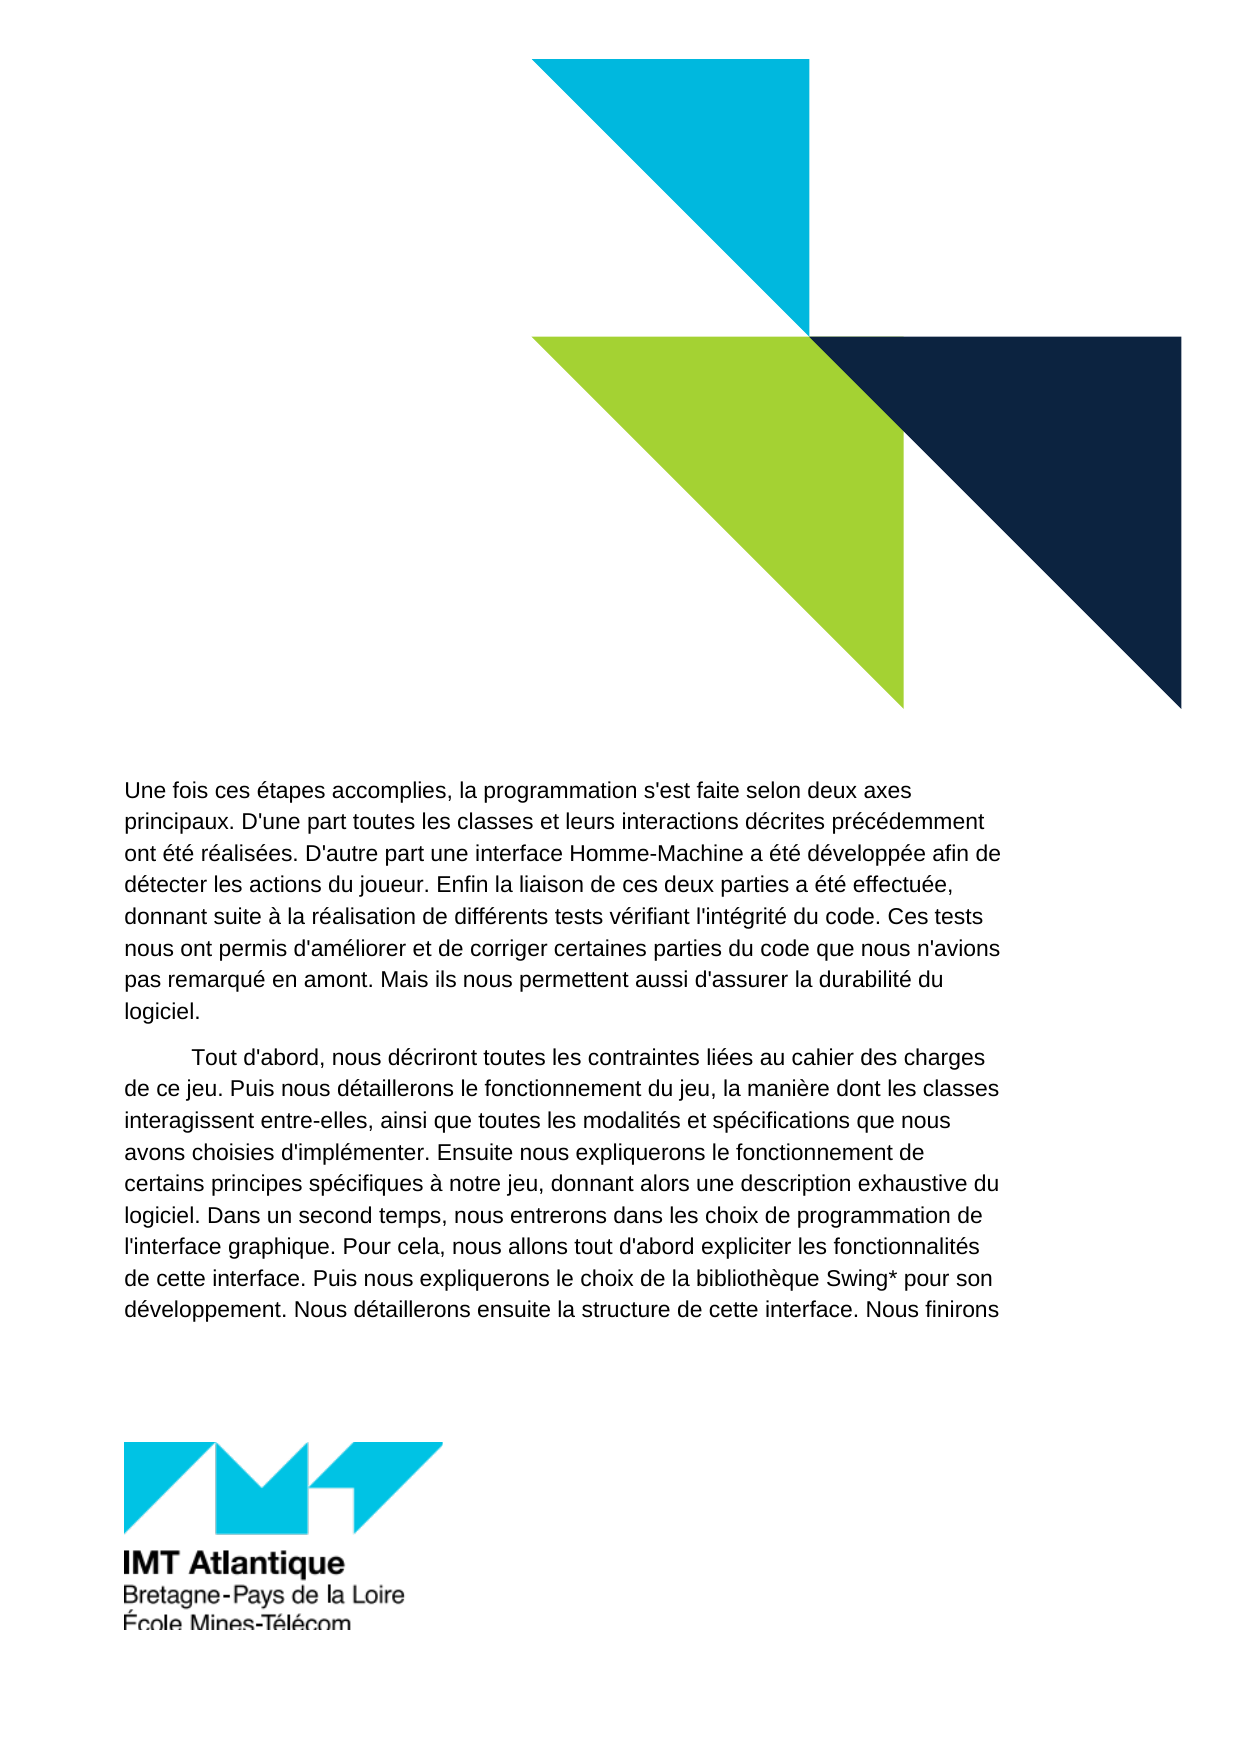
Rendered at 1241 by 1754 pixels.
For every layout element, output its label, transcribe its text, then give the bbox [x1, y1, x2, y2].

text Dans un premier temps, les besoins de l'utilisateur ont été spécifiés. Puis, toutes les modalités et contraintes du jeu ont dû être décrites de manière exhaustive. Une fois ces étapes accomplies, la programmation s'est faite selon deux axes principaux. D'une part toutes les classes et leurs interactions décrites précédemment ont été réalisées. D'autre part une interface Homme-Machine a été développée afin de détecter les actions du joueur. Enfin la liaison de ces deux parties a été effectuée, donnant suite à la réalisation de différents tests vérifiant l'intégrité du code. Ces tests nous ont permis d'améliorer et de corriger certaines parties du code que nous n'avions pas remarqué en amont. Mais ils nous permettent aussi d'assurer la durabilité du logiciel. [124, 777, 1004, 1024]
text Tout d'abord, nous décriront toutes les contraintes liées au cahier des charges de ce jeu. Puis nous détaillerons le fonctionnement du jeu, la manière dont les classes interagissent entre-elles, ainsi que toutes les modalités et spécifications que nous avons choisies d'implémenter. Ensuite nous expliquerons le fonctionnement de certains principes spécifiques à notre jeu, donnant alors une description exhaustive du logiciel. Dans un second temps, nous entrerons dans les choix de programmation de l'interface graphique. Pour cela, nous allons tout d'abord expliciter les fonctionnalités de cette interface. Puis nous expliquerons le choix de la bibliothèque Swing* pour son développement. Nous détaillerons ensuite la structure de cette interface. Nous finirons alors par la description du fonctionnement du Menu, ainsi que du logger utilisé. Ainsi, l'ensemble des éléments constituant notre prototype sera abordé. [124, 1044, 1004, 1323]
